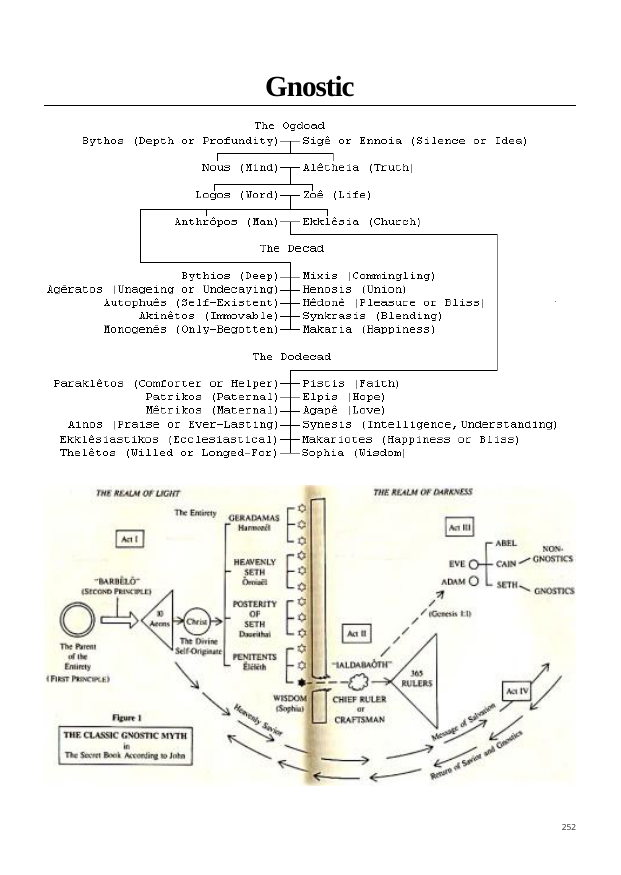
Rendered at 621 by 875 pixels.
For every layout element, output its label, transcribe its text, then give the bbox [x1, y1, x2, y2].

picture [44, 118, 576, 786]
subtitle Gnostic [44, 69, 576, 105]
